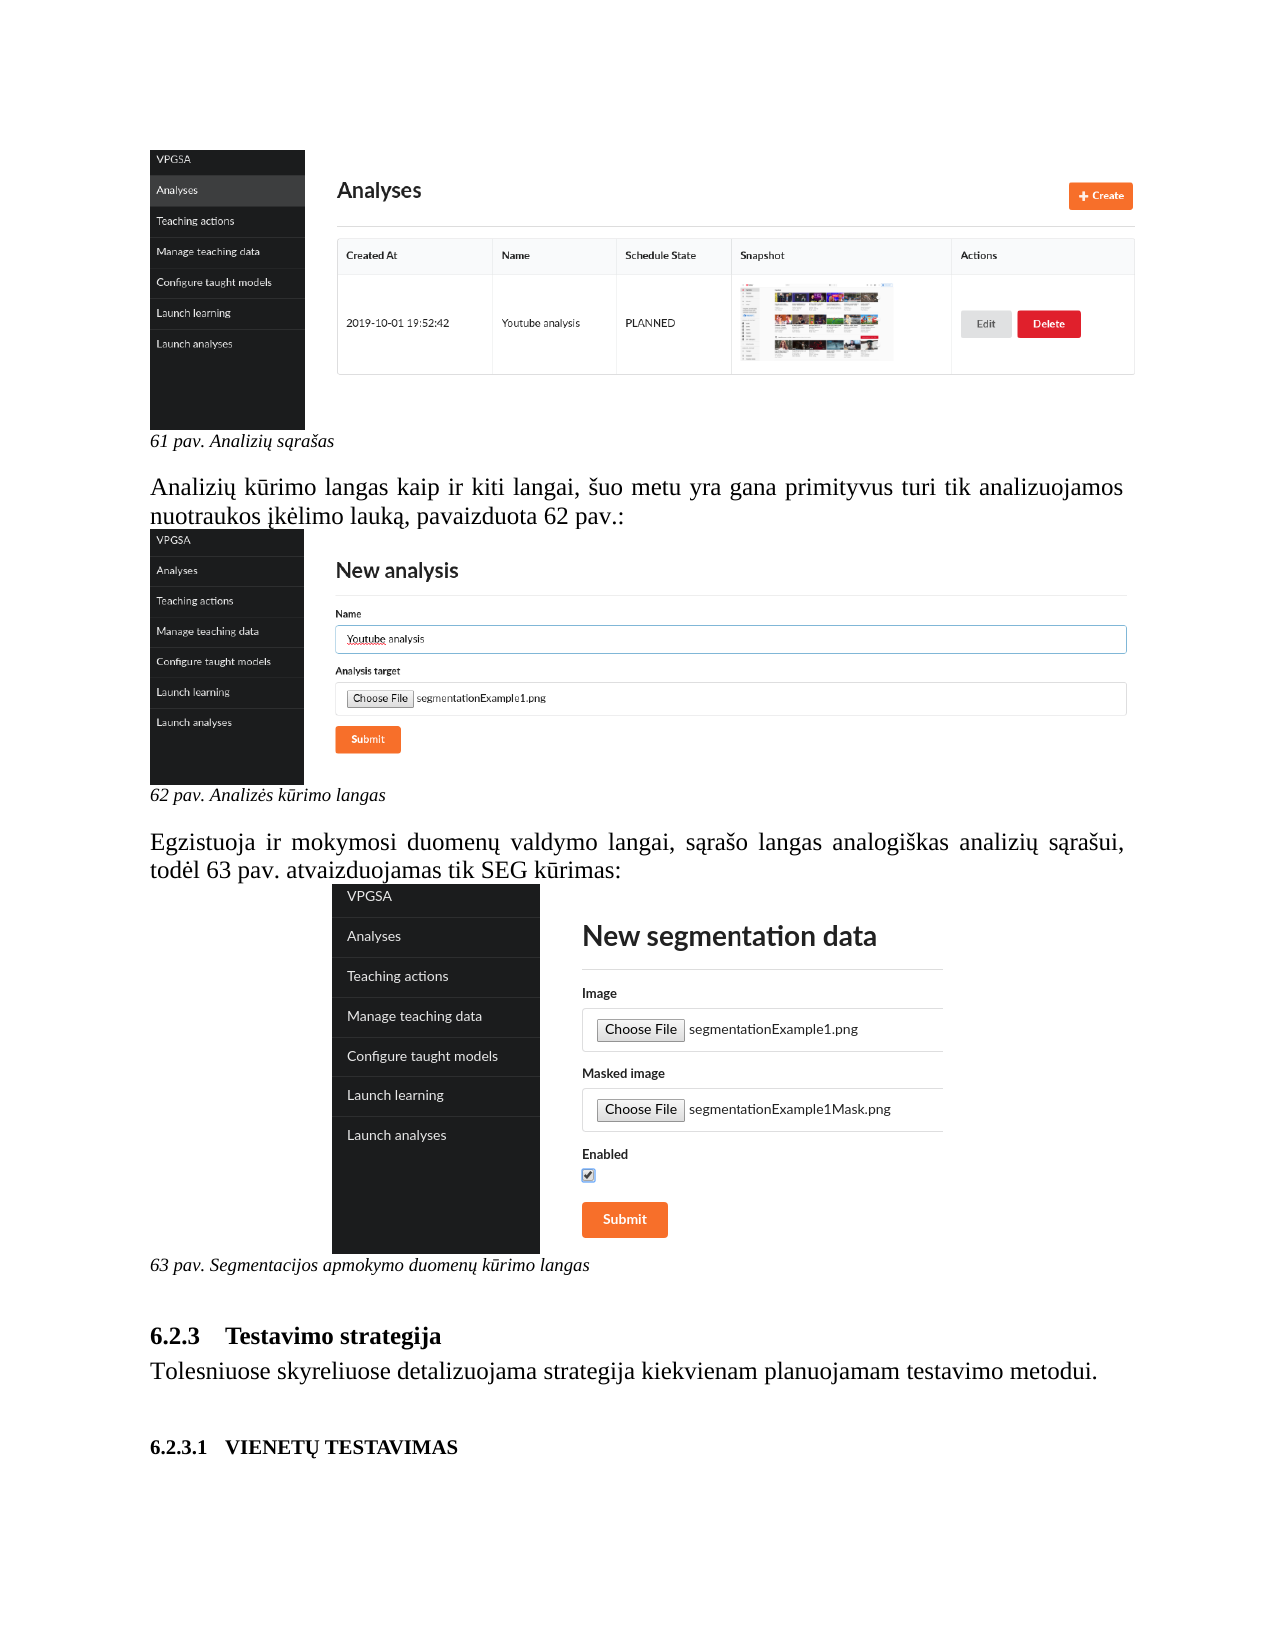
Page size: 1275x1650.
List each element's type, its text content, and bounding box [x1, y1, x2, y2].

subtitle Vienetų testavimas [150, 1435, 1125, 1459]
text 62 pav. Analizės kūrimo langas [150, 785, 1125, 806]
list Tolesniuose skyreliuose detalizuojama strategija kiekvienam planuojamam testavimo metodui. [150, 1356, 1125, 1385]
text 63 pav. Segmentacijos apmokymo duomenų kūrimo langas [150, 1254, 1125, 1275]
text Analizių kūrimo langas kaip ir kiti langai, šuo metu yra gana primityvus turi tik analizuojamos nuotraukos įkėlimo lauką, pavaizduota 62 pav.: [150, 472, 1125, 529]
text 61 pav. Analizių sąrašas [150, 430, 1125, 451]
picture [332, 884, 943, 1254]
picture [150, 529, 1154, 785]
subtitle Testavimo strategija [150, 1321, 1125, 1350]
picture [150, 150, 1154, 430]
text Egzistuoja ir mokymosi duomenų valdymo langai, sąrašo langas analogiškas analizių sąrašui, todėl 63 pav. atvaizduojamas tik SEG kūrimas: [150, 827, 1125, 884]
